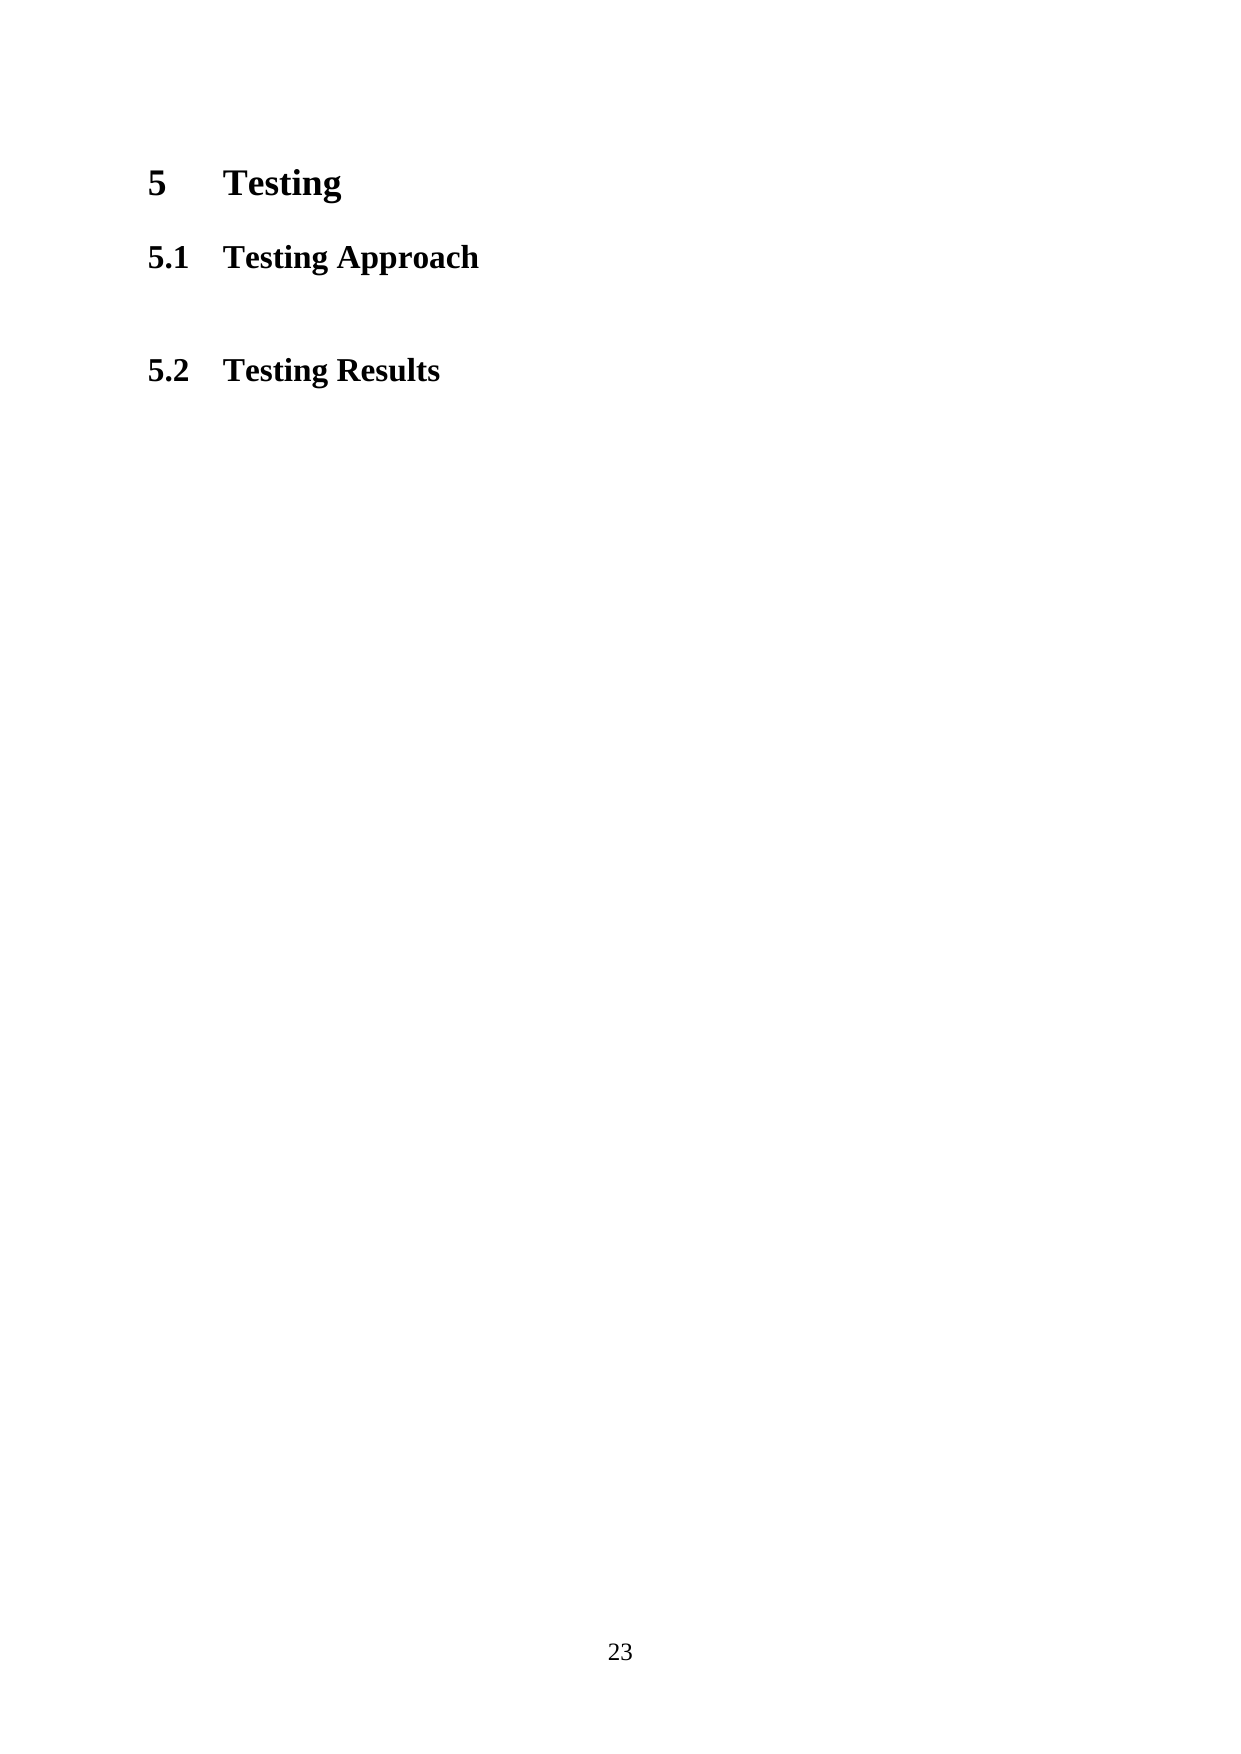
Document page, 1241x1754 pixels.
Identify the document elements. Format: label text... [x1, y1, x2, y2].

subtitle Testing Approach [148, 237, 1092, 276]
subtitle Testing Results [148, 351, 1092, 389]
subtitle Testing [148, 160, 1092, 203]
